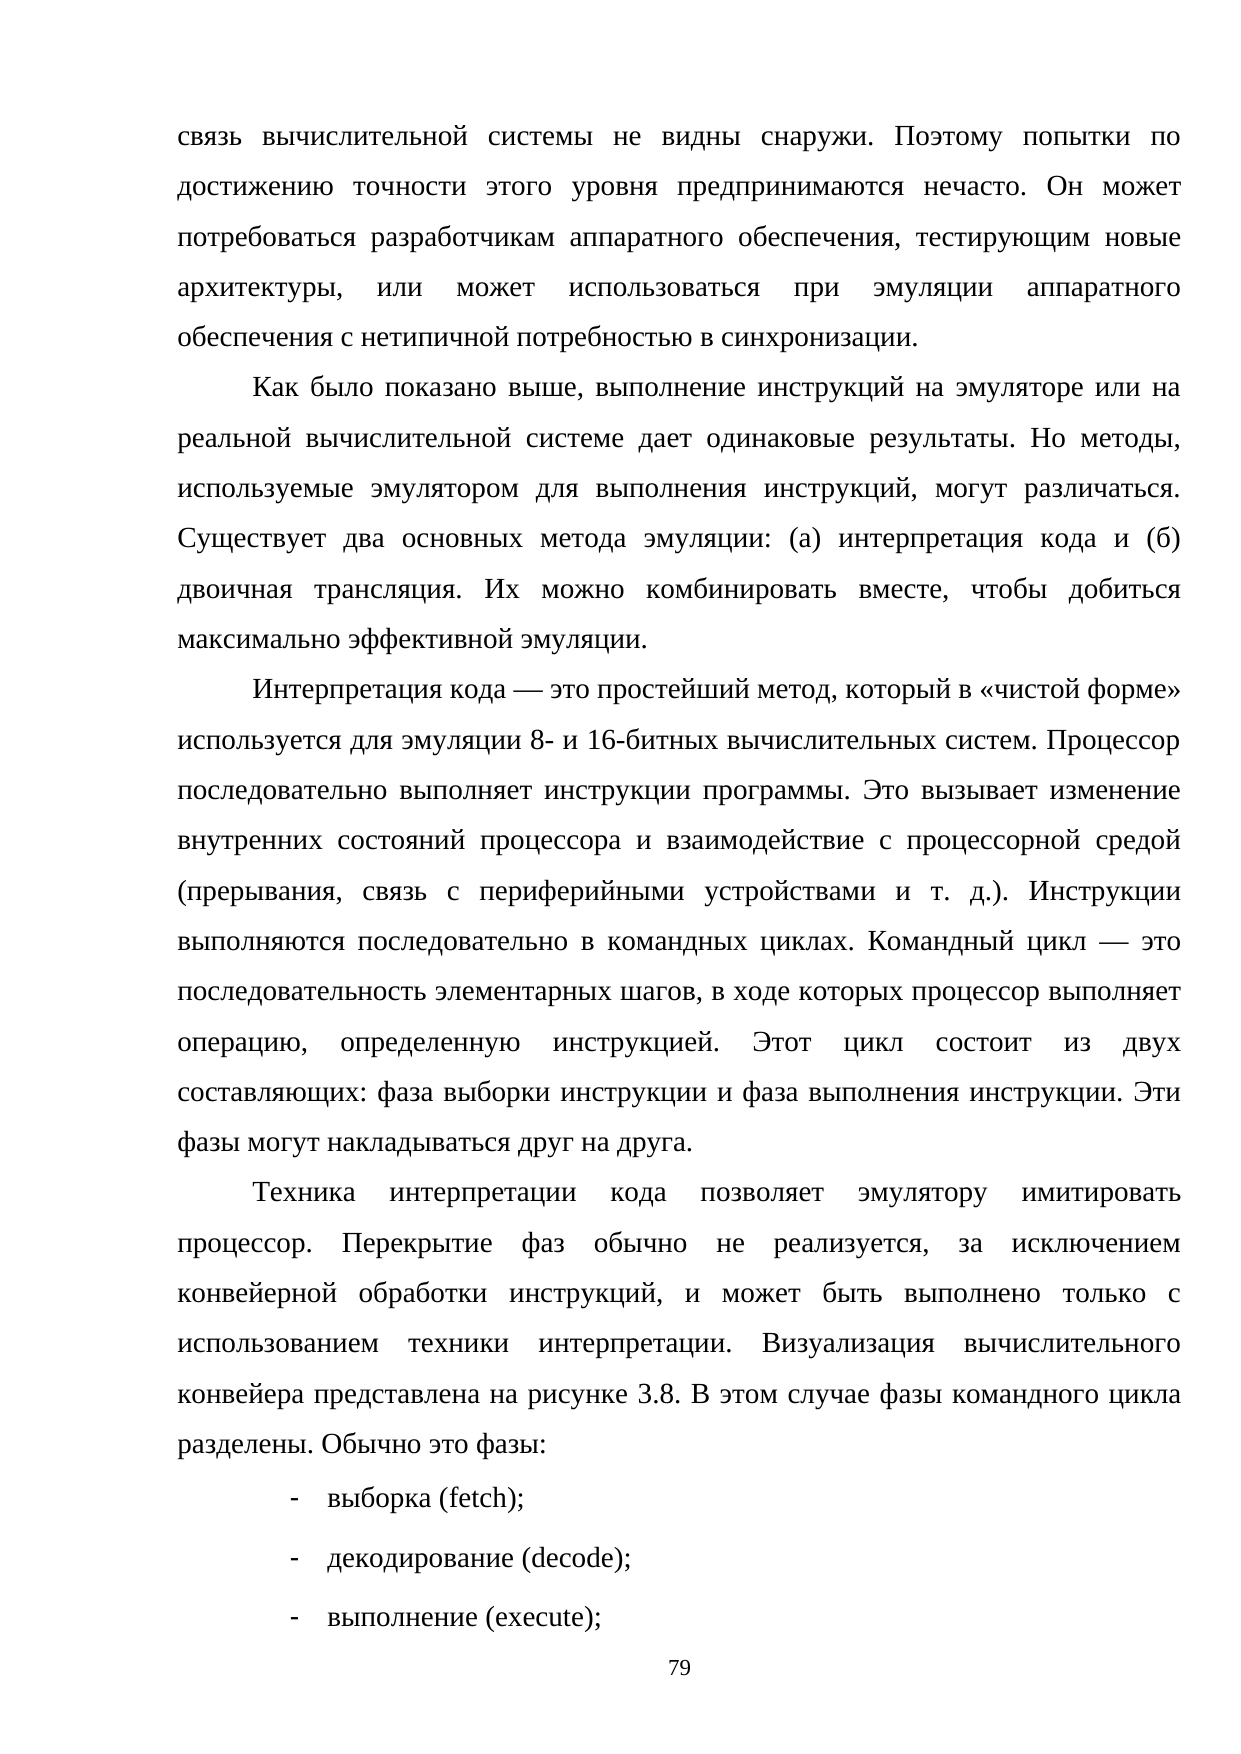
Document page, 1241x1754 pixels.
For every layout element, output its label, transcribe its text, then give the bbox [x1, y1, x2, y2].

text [177, 118, 1182, 353]
list декодирование (decode); [289, 1536, 1182, 1576]
text Техника интерпретации кода позволяет эмулятору имитировать процессор. Перекрытие фаз обычно не реализуется, за исключением конвейерной обработки инструкций, и может быть выполнено только с использованием техники интерпретации. Визуализация вычислительного конвейера представлена на рисунке 3.8. В этом случае фазы командного цикла разделены. Обычно это фазы: [177, 1174, 1182, 1460]
list выборка (fetch); [289, 1476, 1182, 1516]
text Интерпретация кода — это простейший метод, который в «чистой форме» используется для эмуляции 8- и 16-битных вычислительных систем. Процессор последовательно выполняет инструкции программы. Это вызывает изменение внутренних состояний процессора и взаимодействие с процессорной средой (прерывания, связь с периферийными устройствами и т. д.). Инструкции выполняются последовательно в командных циклах. Командный цикл — это последовательность элементарных шагов, в ходе которых процессор выполняет операцию, определенную инструкцией. Этот цикл состоит из двух составляющих: фаза выборки инструкции и фаза выполнения инструкции. Эти фазы могут накладываться друг на друга. [177, 671, 1182, 1158]
text Как было показано выше, выполнение инструкций на эмуляторе или на реальной вычислительной системе дает одинаковые результаты. Но методы, используемые эмулятором для выполнения инструкций, могут различаться. Существует два основных метода эмуляции: (а) интерпретация кода и (б) двоичная трансляция. Их можно комбинировать вместе, чтобы добиться максимально эффективной эмуляции. [177, 369, 1182, 655]
list выполнение (execute); [289, 1595, 1182, 1635]
